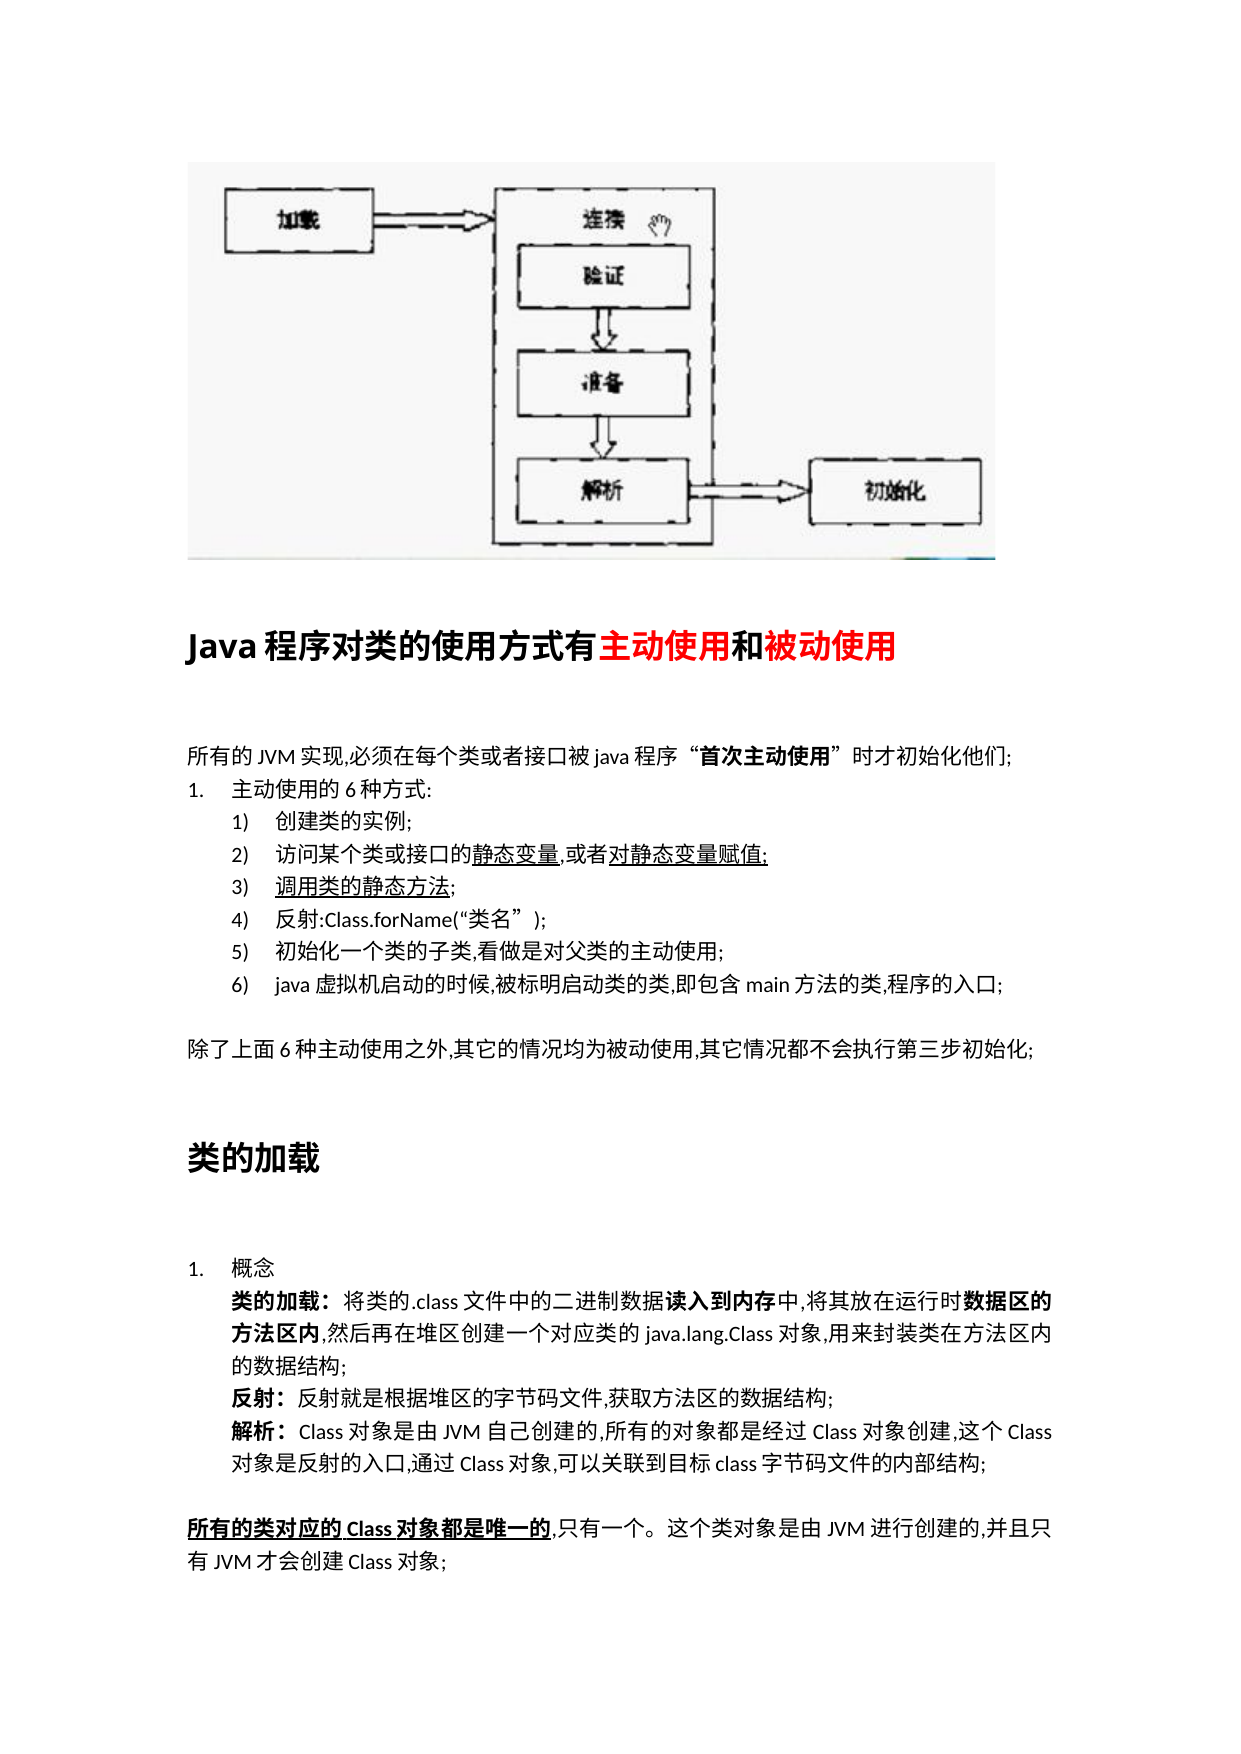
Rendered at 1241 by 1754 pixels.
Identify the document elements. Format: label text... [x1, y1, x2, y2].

list 概念 [187, 1251, 1053, 1283]
list 反射：反射就是根据堆区的字节码文件,获取方法区的数据结构; [231, 1381, 1053, 1413]
list 访问某个类或接口的静态变量,或者对静态变量赋值; [231, 836, 1053, 869]
list 调用类的静态方法; [231, 869, 1053, 901]
text 所有的类对应的Class对象都是唯一的,只有一个。这个类对象是由JVM进行创建的,并且只有JVM才会创建Class对象; [187, 1511, 1053, 1576]
subtitle 类的加载 [187, 1123, 1053, 1188]
list 类的加载：将类的.class文件中的二进制数据读入到内存中,将其放在运行时数据区的方法区内,然后再在堆区创建一个对应类的java.lang.Class对象,用来封装类在方法区内的数据结构; [231, 1283, 1053, 1381]
list 解析：Class对象是由JVM自己创建的,所有的对象都是经过Class对象创建,这个Class对象是反射的入口,通过Class对象,可以关联到目标class字节码文件的内部结构; [231, 1413, 1053, 1478]
subtitle Java程序对类的使用方式有主动使用和被动使用 [187, 612, 1053, 677]
text 除了上面6种主动使用之外,其它的情况均为被动使用,其它情况都不会执行第三步初始化; [187, 1031, 1053, 1064]
text 所有的JVM实现,必须在每个类或者接口被java程序“首次主动使用”时才初始化他们; [187, 739, 1053, 771]
list 创建类的实例; [231, 804, 1053, 836]
list 反射:Class.forName(“类名”); [231, 901, 1053, 934]
list java虚拟机启动的时候,被标明启动类的类,即包含main方法的类,程序的入口; [231, 966, 1053, 999]
list 初始化一个类的子类,看做是对父类的主动使用; [231, 934, 1053, 966]
list 主动使用的6种方式: [187, 771, 1053, 804]
picture [187, 162, 996, 560]
